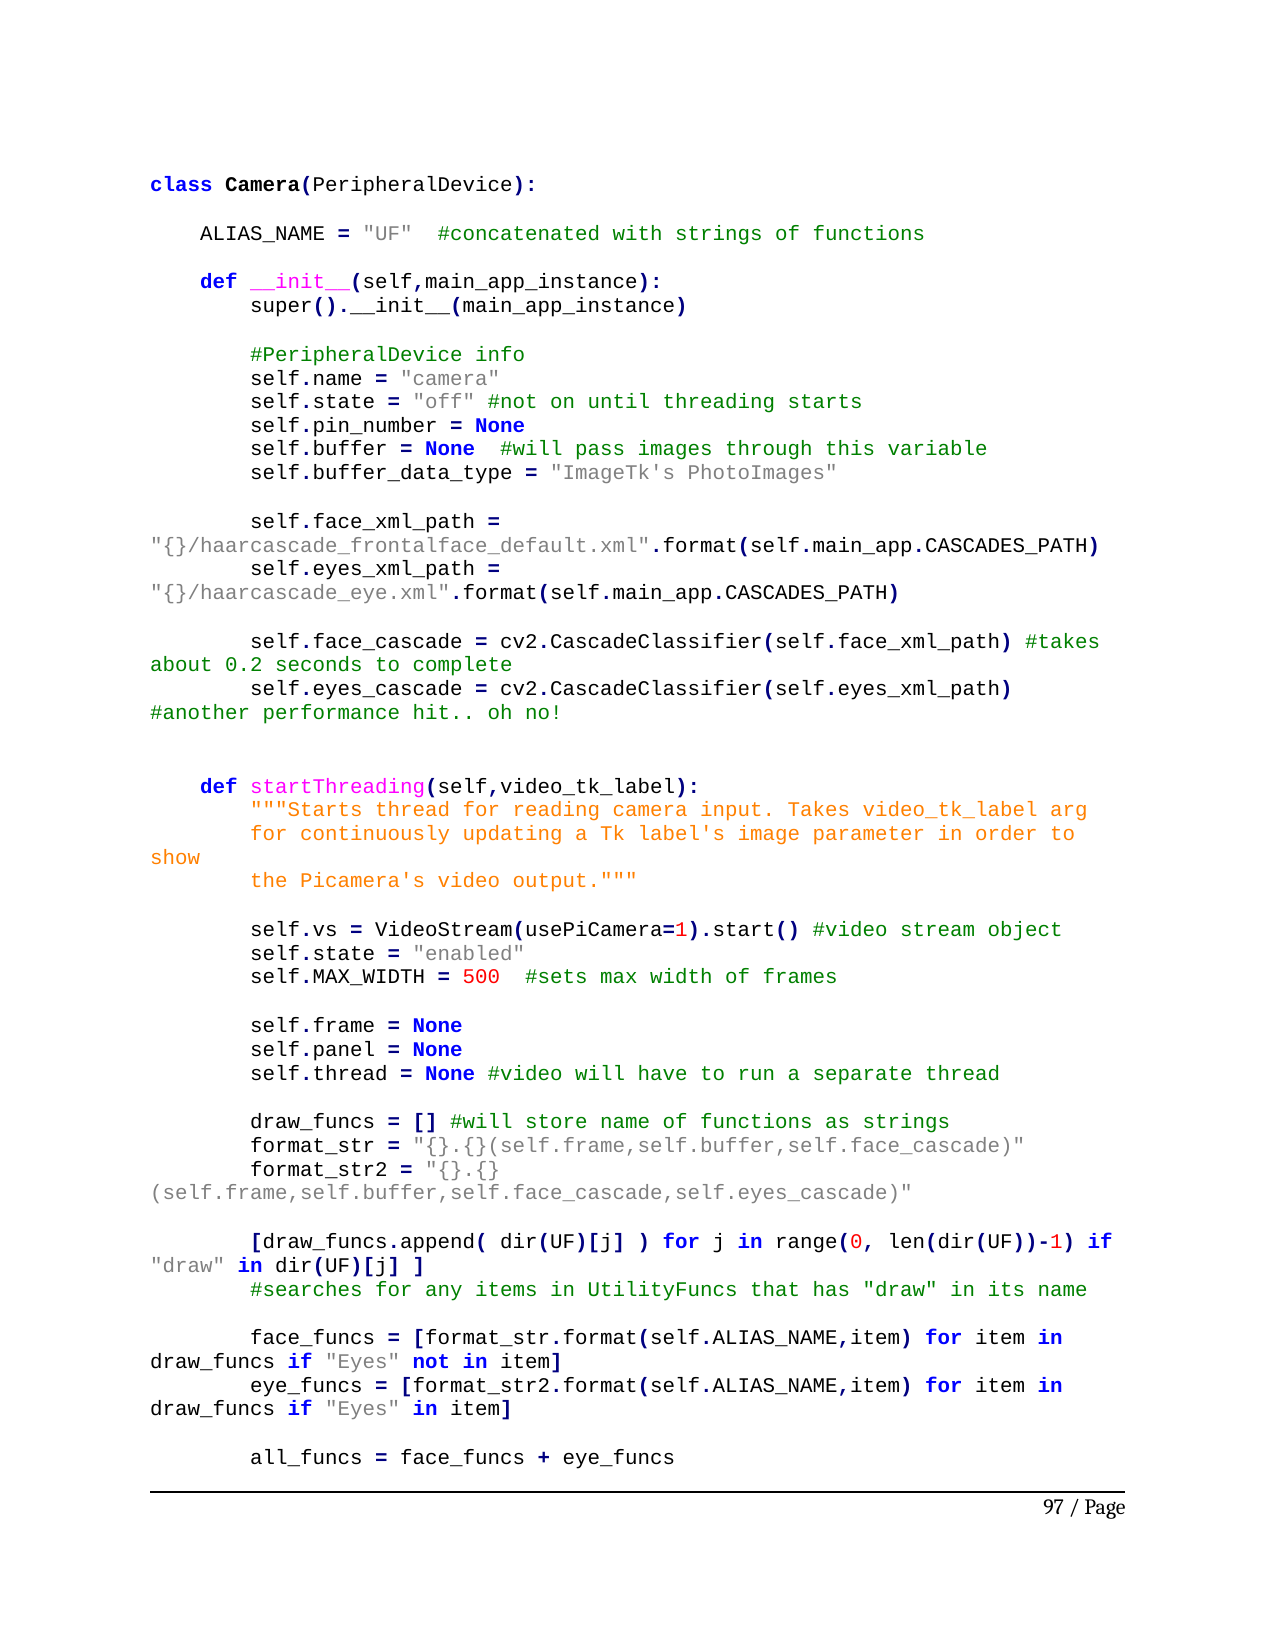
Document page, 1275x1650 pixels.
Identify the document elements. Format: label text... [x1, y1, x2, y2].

text self.eyes_xml_path = "{}/haarcascade_eye.xml".format(self.main_app.CASCADES_PATH) [150, 558, 1125, 606]
text super().__init__(main_app_instance) [150, 295, 1125, 319]
text self.MAX_WIDTH = 500 #sets max width of frames [150, 966, 1125, 990]
text all_funcs = face_funcs + eye_funcs [150, 1447, 1125, 1471]
text eye_funcs = [format_str2.format(self.ALIAS_NAME,item) for item in draw_funcs if "Eyes" in item] [150, 1375, 1125, 1422]
text self.state = "enabled" [150, 943, 1125, 966]
text #searches for any items in UtilityFuncs that has "draw" in its name [150, 1278, 1125, 1302]
text self.face_cascade = cv2.CascadeClassifier(self.face_xml_path) #takes about 0.2 seconds to complete [150, 631, 1125, 678]
text """Starts thread for reading camera input. Takes video_tk_label arg [150, 799, 1125, 823]
text self.panel = None [150, 1039, 1125, 1063]
text self.frame = None [150, 1015, 1125, 1039]
text self.vs = VideoStream(usePiCamera=1).start() #video stream object [150, 919, 1125, 943]
text def __init__(self,main_app_instance): [150, 271, 1125, 295]
text format_str = "{}.{}(self.frame,self.buffer,self.face_cascade)" [150, 1135, 1125, 1159]
text self.name = "camera" [150, 367, 1125, 391]
text for continuously updating a Tk label's image parameter in order to show [150, 823, 1125, 870]
text draw_funcs = [] #will store name of functions as strings [150, 1111, 1125, 1135]
text self.buffer = None #will pass images through this variable [150, 438, 1125, 462]
text self.eyes_cascade = cv2.CascadeClassifier(self.eyes_xml_path) #another performance hit.. oh no! [150, 678, 1125, 725]
text self.face_xml_path = "{}/haarcascade_frontalface_default.xml".format(self.main_app.CASCADES_PATH) [150, 511, 1125, 558]
text format_str2 = "{}.{}(self.frame,self.buffer,self.face_cascade,self.eyes_cascade)" [150, 1159, 1125, 1206]
text class Camera(PeripheralDevice): [150, 174, 1125, 197]
text the Picamera's video output.""" [150, 870, 1125, 894]
text #PeripheralDevice info [150, 344, 1125, 367]
text def startThreading(self,video_tk_label): [150, 776, 1125, 799]
text [draw_funcs.append( dir(UF)[j] ) for j in range(0, len(dir(UF))-1) if "draw" in dir(UF)[j] ] [150, 1231, 1125, 1278]
text self.thread = None #video will have to run a separate thread [150, 1063, 1125, 1086]
text face_funcs = [format_str.format(self.ALIAS_NAME,item) for item in draw_funcs if "Eyes" not in item] [150, 1327, 1125, 1375]
text ALIAS_NAME = "UF" #concatenated with strings of functions [150, 222, 1125, 246]
text self.pin_number = None [150, 415, 1125, 438]
text self.buffer_data_type = "ImageTk's PhotoImages" [150, 462, 1125, 486]
text self.state = "off" #not on until threading starts [150, 391, 1125, 415]
